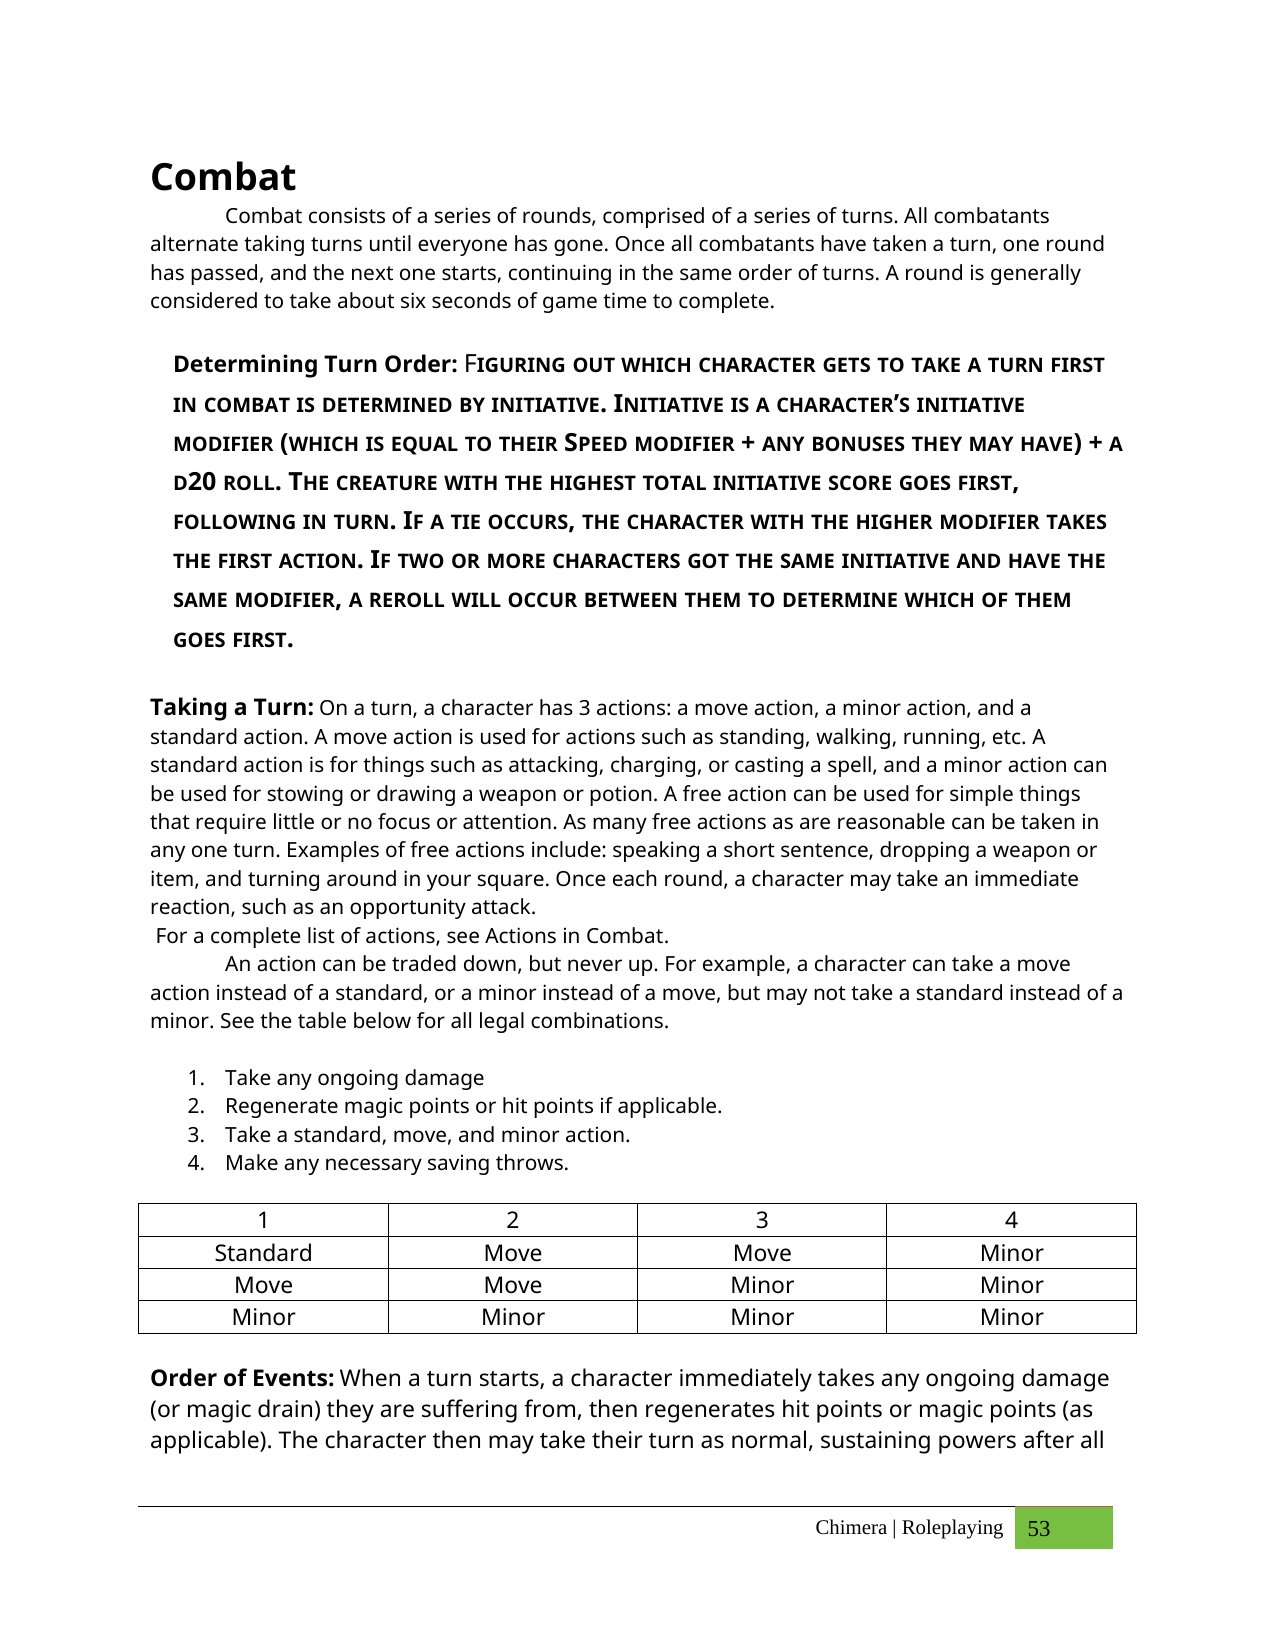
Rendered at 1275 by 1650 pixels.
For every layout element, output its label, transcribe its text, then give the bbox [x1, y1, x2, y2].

table_header 1 [139, 1204, 388, 1236]
table_cell Minor [887, 1301, 1136, 1332]
table_header 2 [389, 1204, 637, 1236]
table_header 4 [887, 1204, 1136, 1236]
text Combat consists of a series of rounds, comprised of a series of turns. All combatants alternate taking turns until everyone has gone. Once all combatants have taken a turn, one round has passed, and the next one starts, continuing in the same order of turns. A round is generally considered to take about six seconds of game time to complete. [150, 201, 1125, 315]
text For a complete list of actions, see Actions in Combat. [150, 921, 1125, 949]
table_cell Move [638, 1237, 886, 1268]
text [150, 1362, 1125, 1456]
table_cell Minor [638, 1269, 886, 1300]
table_cell Minor [887, 1237, 1136, 1268]
table_cell Minor [139, 1301, 388, 1332]
table_header 3 [638, 1204, 886, 1236]
table_cell Minor [389, 1301, 637, 1332]
text Combat [150, 150, 1125, 201]
table_cell Move [389, 1237, 637, 1268]
list Take a standard, move, and minor action. [187, 1120, 1125, 1148]
list Regenerate magic points or hit points if applicable. [187, 1092, 1125, 1120]
text Determining Turn Order: Figuring out which character gets to take a turn first in combat is determined by initiative. Initiative is a character’s initiative modifier (which is equal to their Speed modifier + any bonuses they may have) + a d20 roll. The creature with the highest total initiative score goes first, following in turn. If a tie occurs, the character with the higher modifier takes the first action. If two or more characters got the same initiative and have the same modifier, a reroll will occur between them to determine which of them goes first. [173, 346, 1125, 654]
text Taking a Turn: On a turn, a character has 3 actions: a move action, a minor action, and a standard action. A move action is used for actions such as standing, walking, running, etc. A standard action is for things such as attacking, charging, or casting a spell, and a minor action can be used for stowing or drawing a weapon or potion. A free action can be used for simple things that require little or no focus or attention. As many free actions as are reasonable can be taken in any one turn. Examples of free actions include: speaking a short sentence, dropping a weapon or item, and turning around in your square. Once each round, a character may take an immediate reaction, such as an opportunity attack. [150, 691, 1125, 921]
text An action can be traded down, but never up. For example, a character can take a move action instead of a standard, or a minor instead of a move, but may not take a standard instead of a minor. See the table below for all legal combinations. [150, 949, 1125, 1035]
table_cell Move [389, 1269, 637, 1300]
table_cell Minor [887, 1269, 1136, 1300]
list Make any necessary saving throws. [187, 1148, 1125, 1203]
list Take any ongoing damage [187, 1063, 1125, 1092]
table_cell Move [139, 1269, 388, 1300]
table_cell Standard [139, 1237, 388, 1268]
table_cell Minor [638, 1301, 886, 1332]
